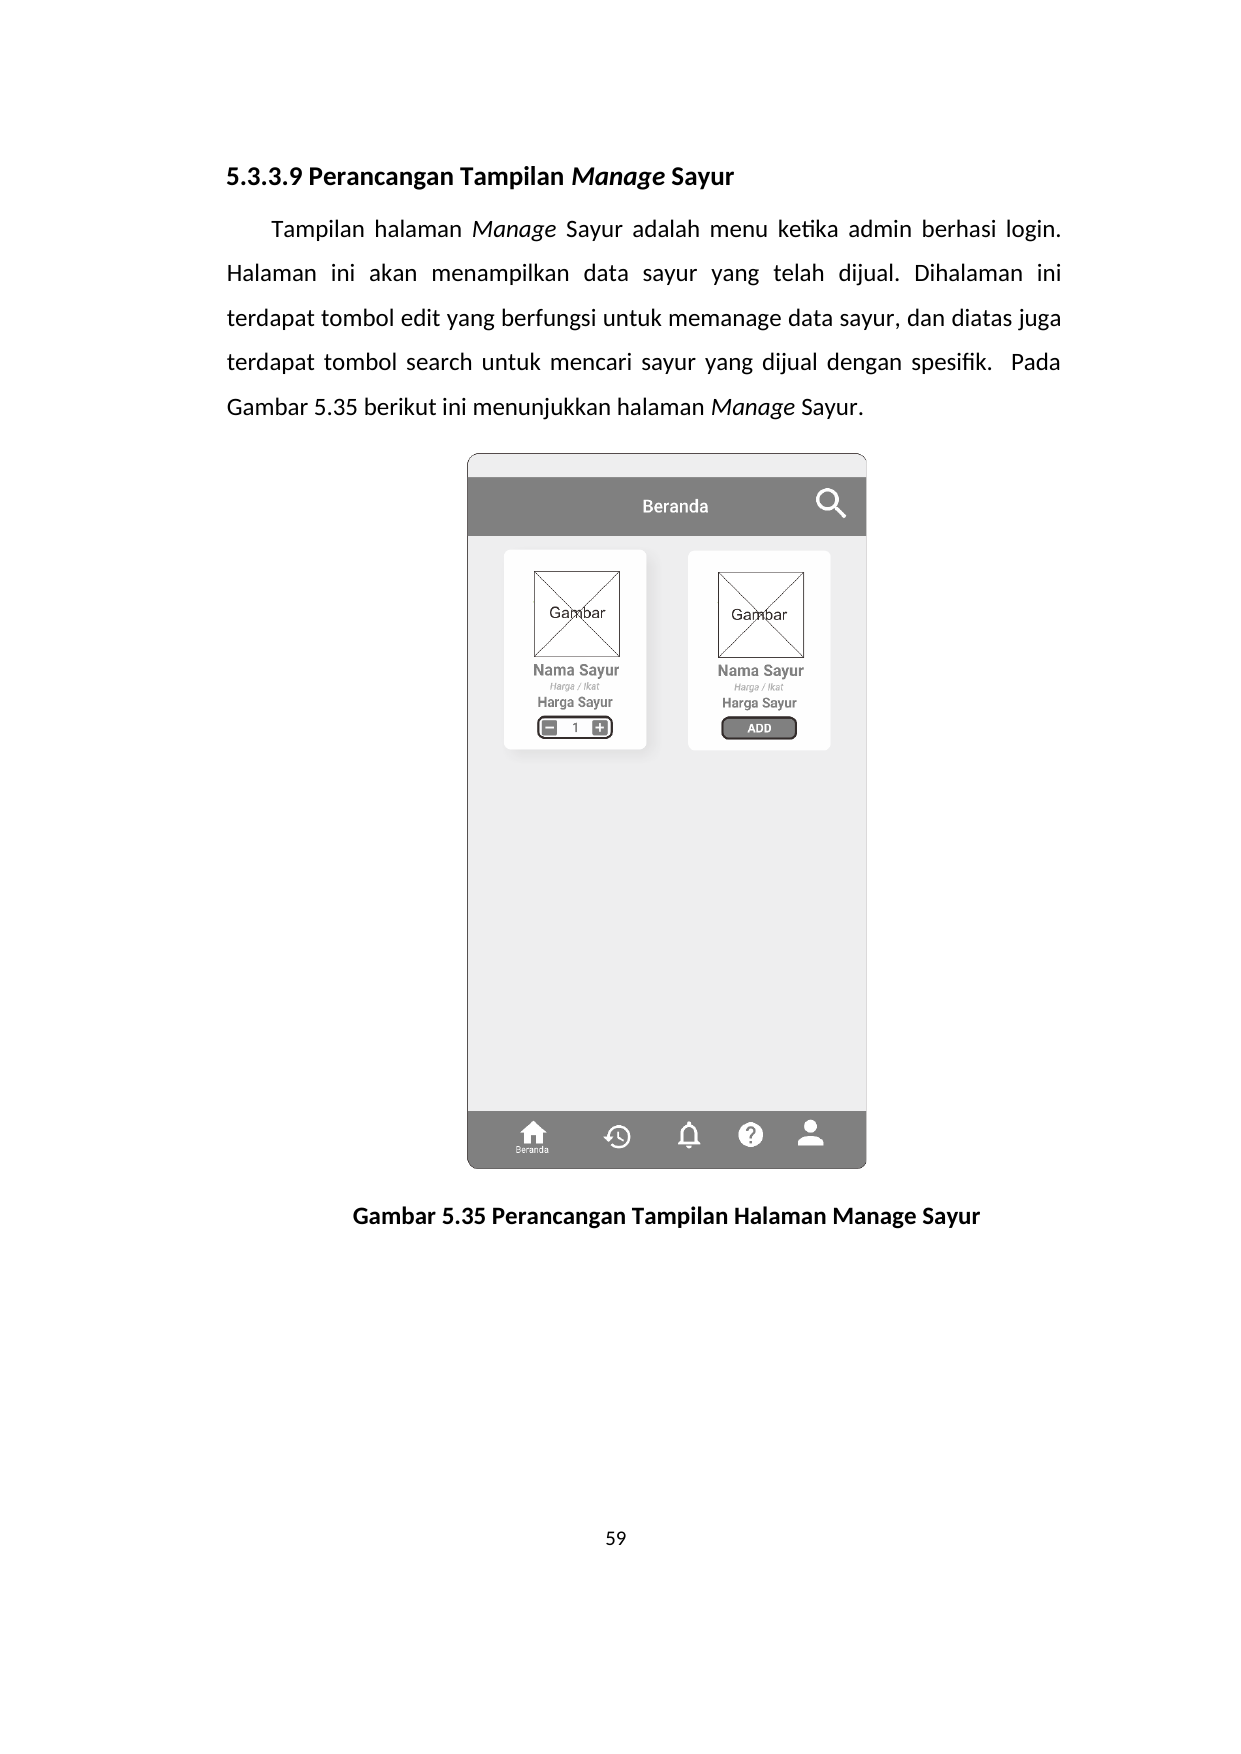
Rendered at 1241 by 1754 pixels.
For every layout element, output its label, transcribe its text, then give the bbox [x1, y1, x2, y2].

subtitle 5.3.3.9 Perancangan Tampilan Manage Sayur [226, 159, 1092, 192]
picture [467, 453, 867, 1169]
text Gambar 5.35 Perancangan Tampilan Halaman Manage Sayur [227, 1200, 1062, 1230]
text Tampilan halaman Manage Sayur adalah menu ketika admin berhasi login. Halaman ini akan menampilkan data sayur yang telah dijual. Dihalaman ini terdapat tombol edit yang berfungsi untuk memanage data sayur, dan diatas juga terdapat tombol search untuk mencari sayur yang dijual dengan spesifik. Pada Gambar 5.35 berikut ini menunjukkan halaman Manage Sayur. [227, 213, 1062, 422]
